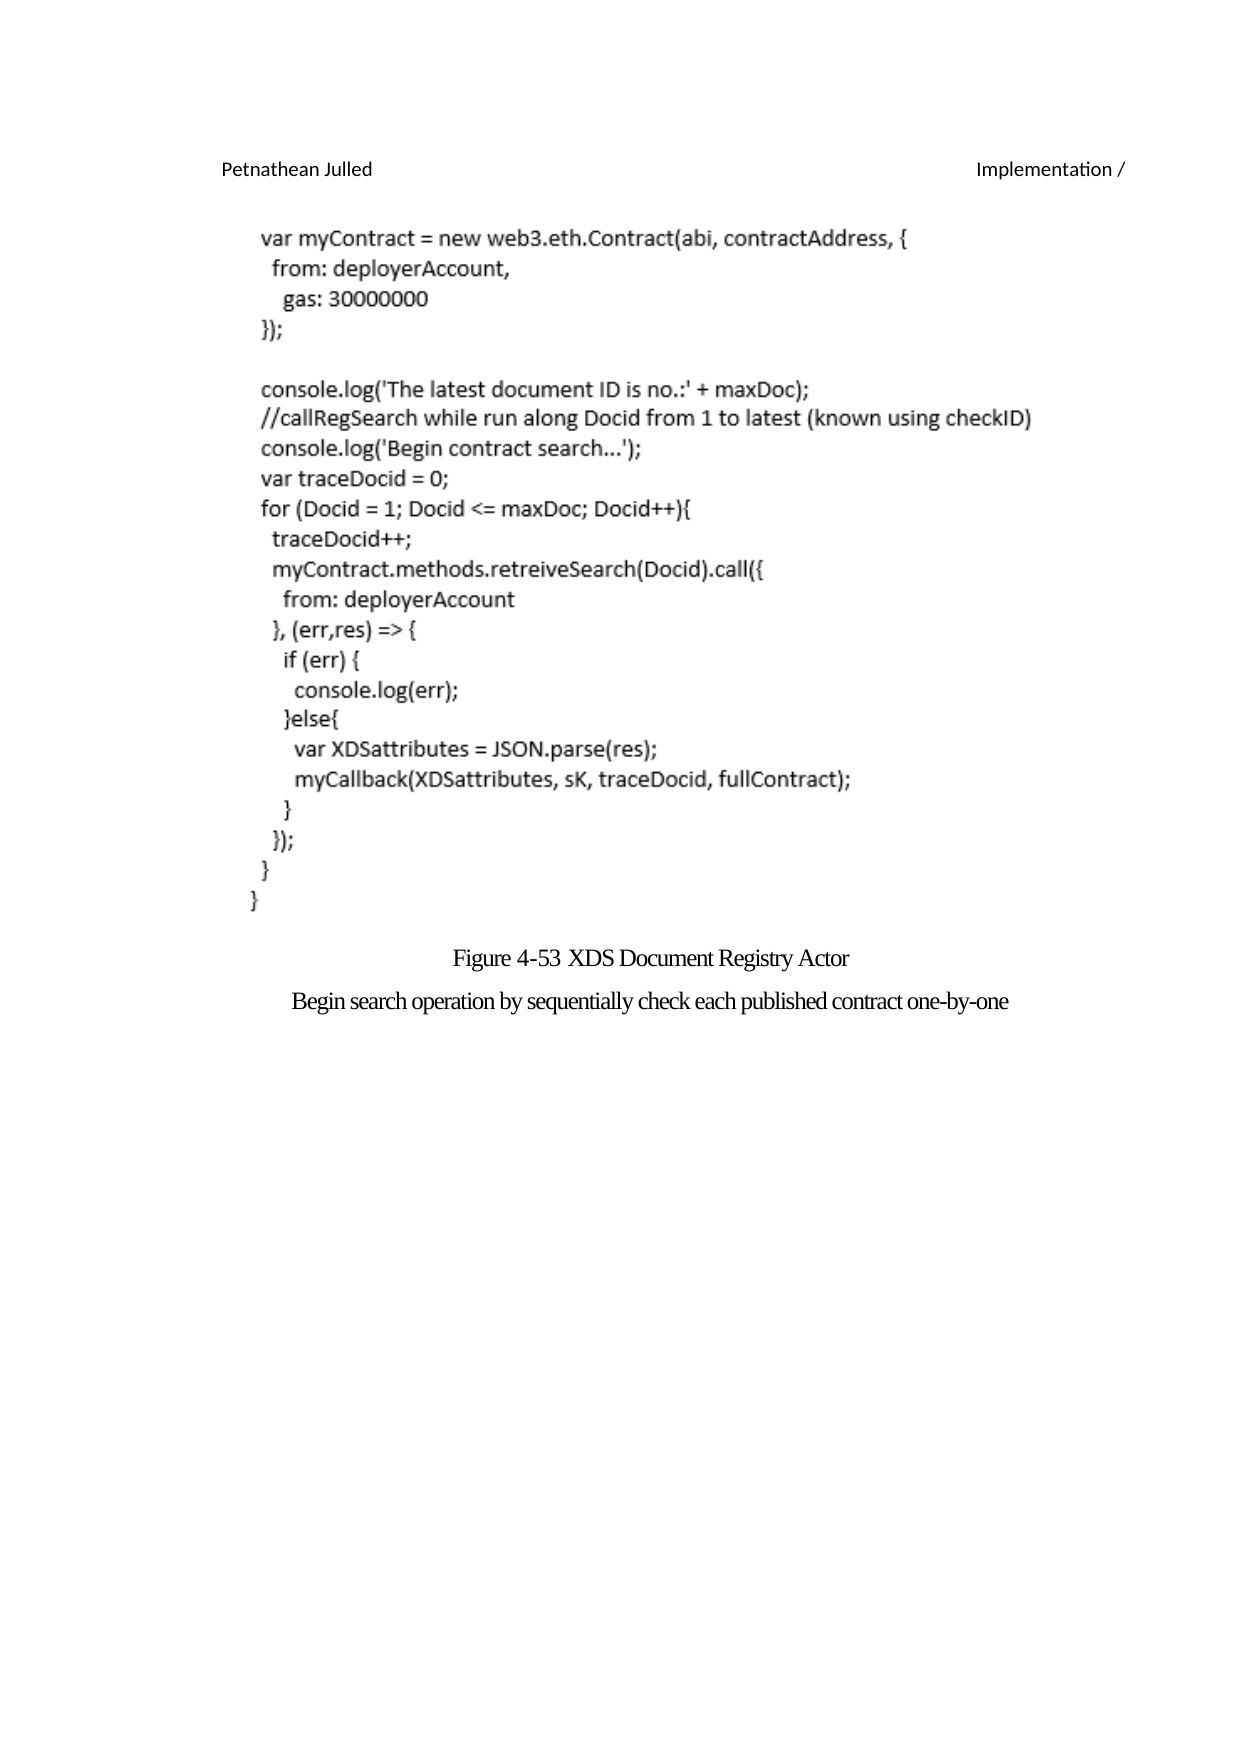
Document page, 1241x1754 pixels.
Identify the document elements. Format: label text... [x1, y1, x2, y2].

picture [235, 221, 1079, 930]
